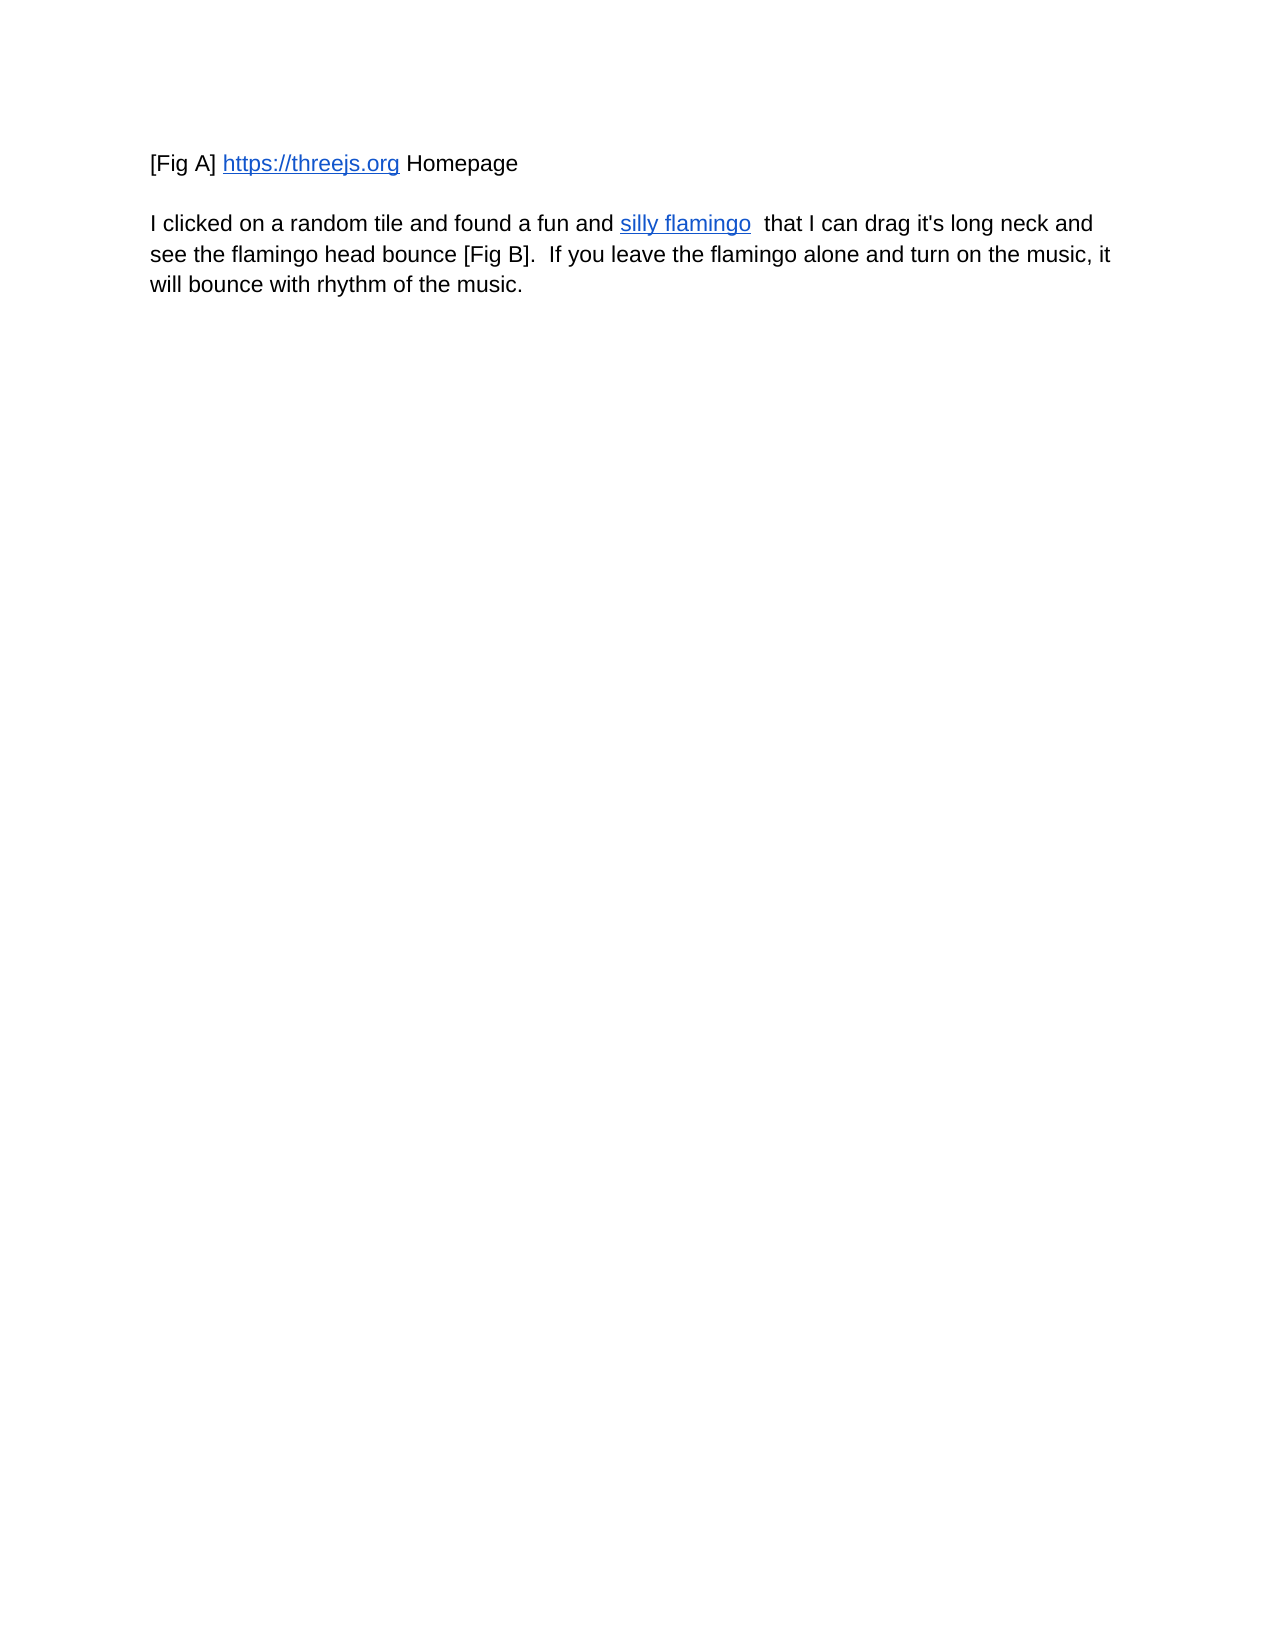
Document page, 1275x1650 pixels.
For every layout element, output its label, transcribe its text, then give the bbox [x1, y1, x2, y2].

text I clicked on a random tile and found a fun and silly flamingo that I can drag it's long neck and see the flamingo head bounce [Fig B]. If you leave the flamingo alone and turn on the music, it will bounce with rhythm of the music. [150, 210, 1125, 297]
text [Fig A] https://threejs.org Homepage [150, 150, 1125, 176]
